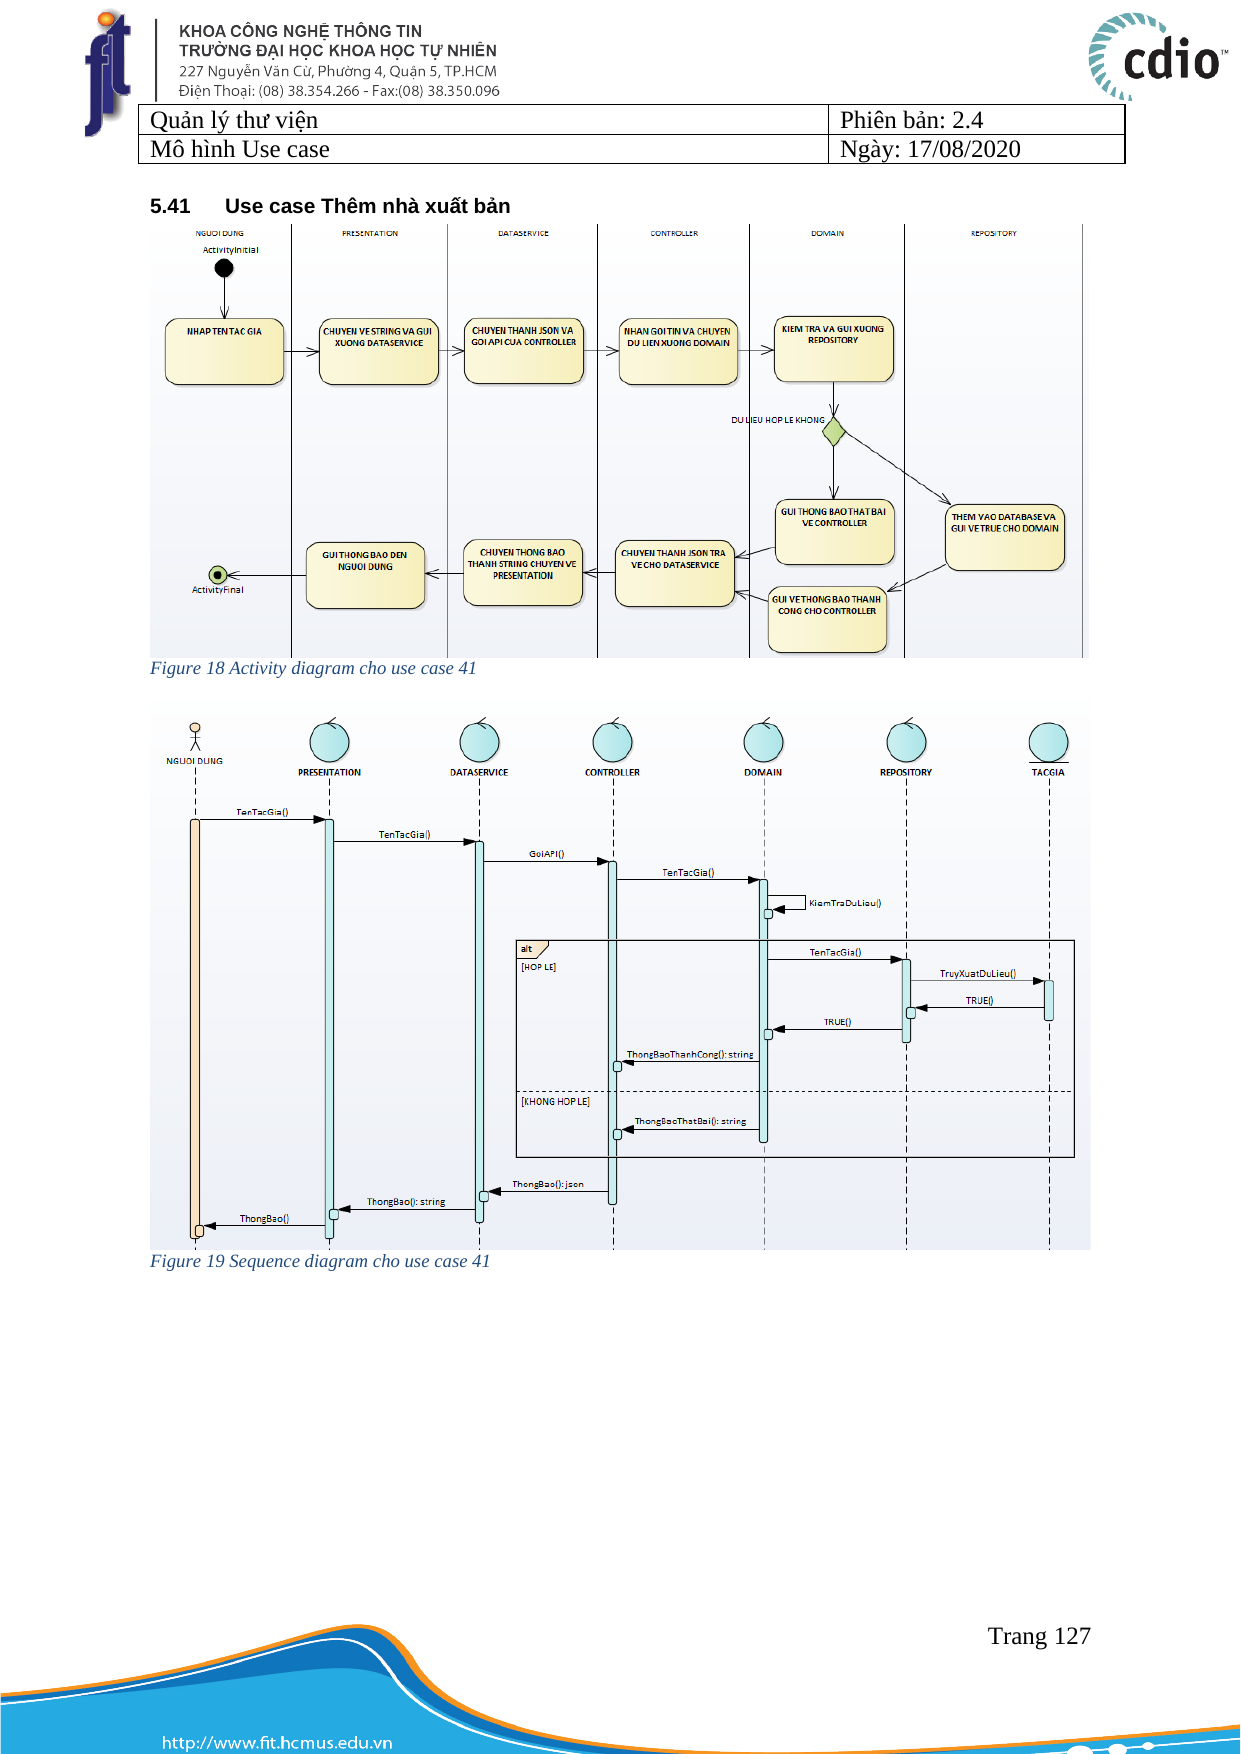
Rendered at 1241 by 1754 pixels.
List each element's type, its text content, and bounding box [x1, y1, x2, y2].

picture [150, 224, 1089, 658]
text Figure 19 Sequence diagram cho use case 41 [150, 1250, 1090, 1271]
picture [829, 135, 1124, 161]
text Figure 18 Activity diagram cho use case 41 [150, 657, 1090, 679]
subtitle Use case Thêm nhà xuất bản [150, 193, 1090, 218]
picture [139, 135, 828, 161]
picture [0, 1621, 1241, 1754]
picture [61, 1, 1241, 161]
picture [829, 105, 1124, 134]
picture [139, 105, 828, 134]
picture [150, 699, 1091, 1250]
